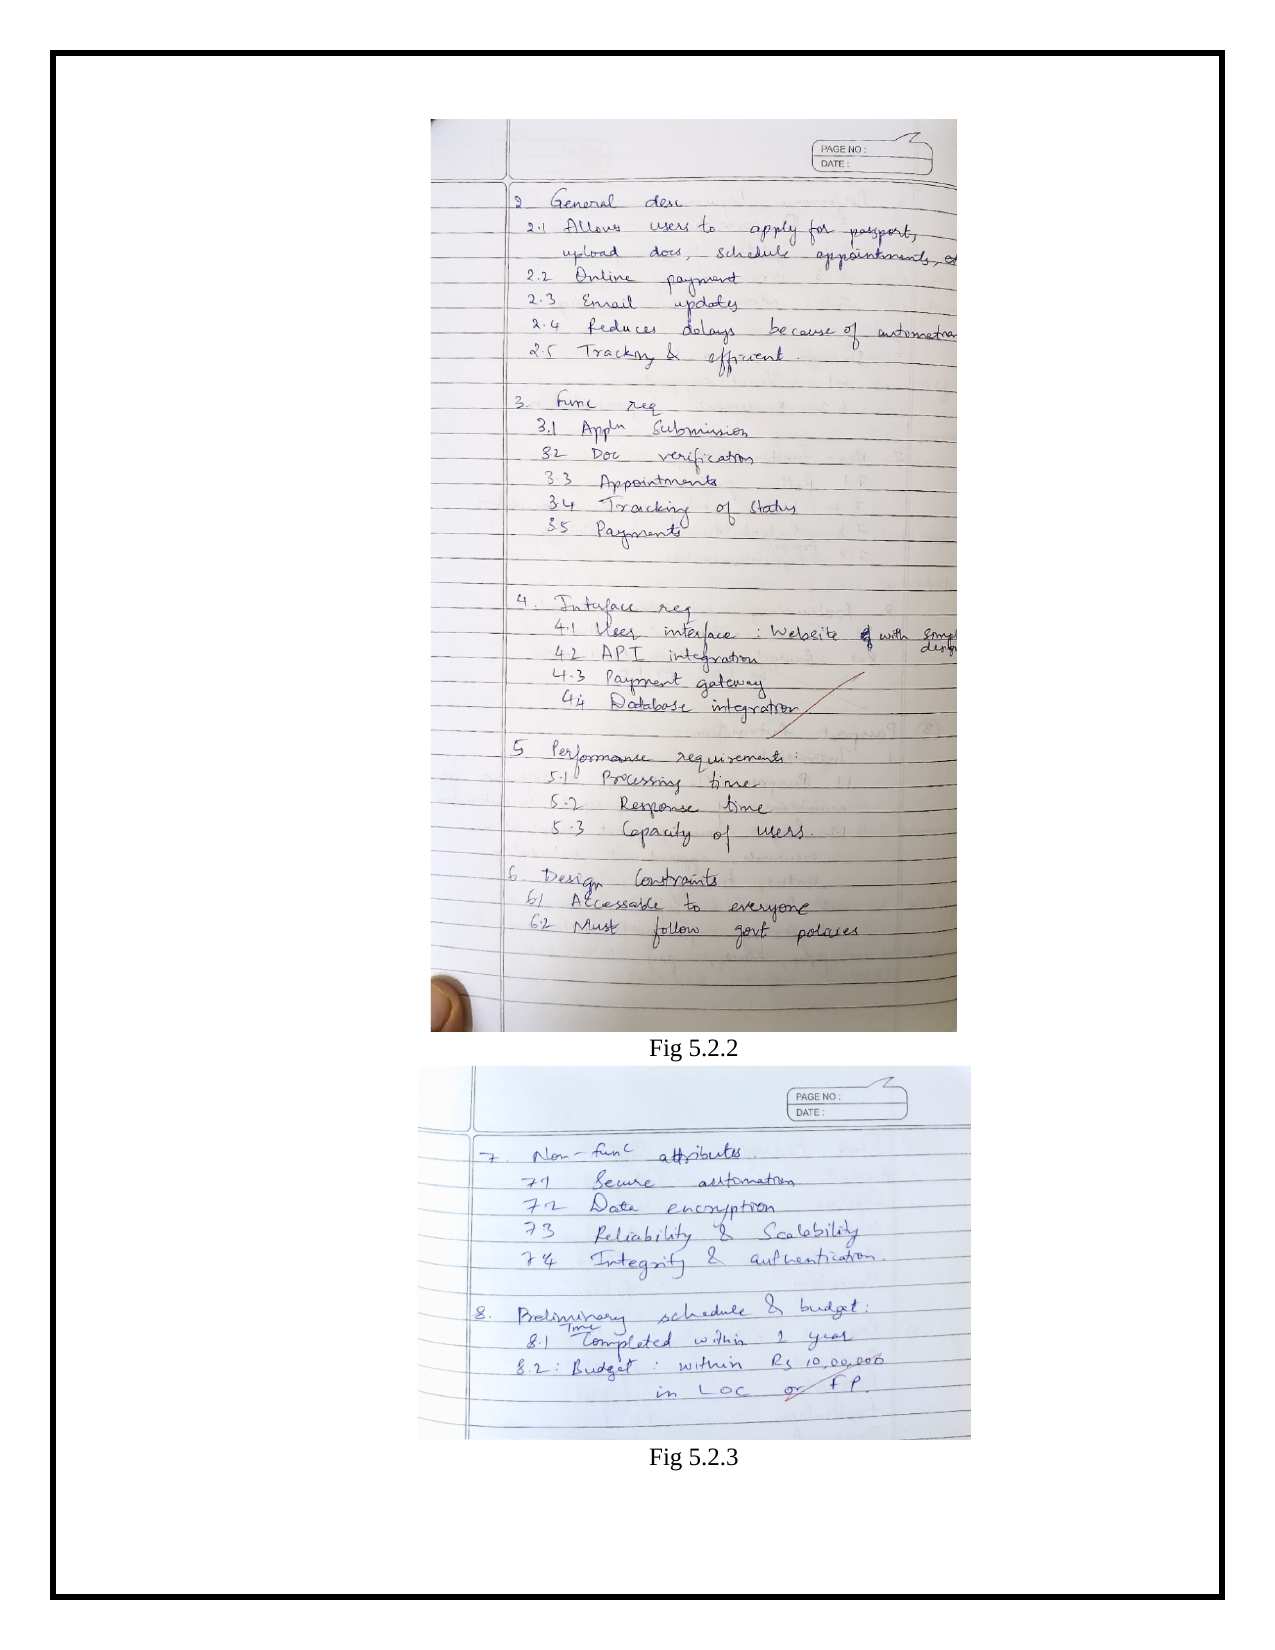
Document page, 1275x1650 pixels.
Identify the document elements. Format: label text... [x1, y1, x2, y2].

picture [431, 120, 957, 1032]
list Fig 5.2.2 [262, 1033, 1125, 1062]
list Fig 5.2.3 [262, 1442, 1125, 1470]
picture [418, 1066, 971, 1440]
